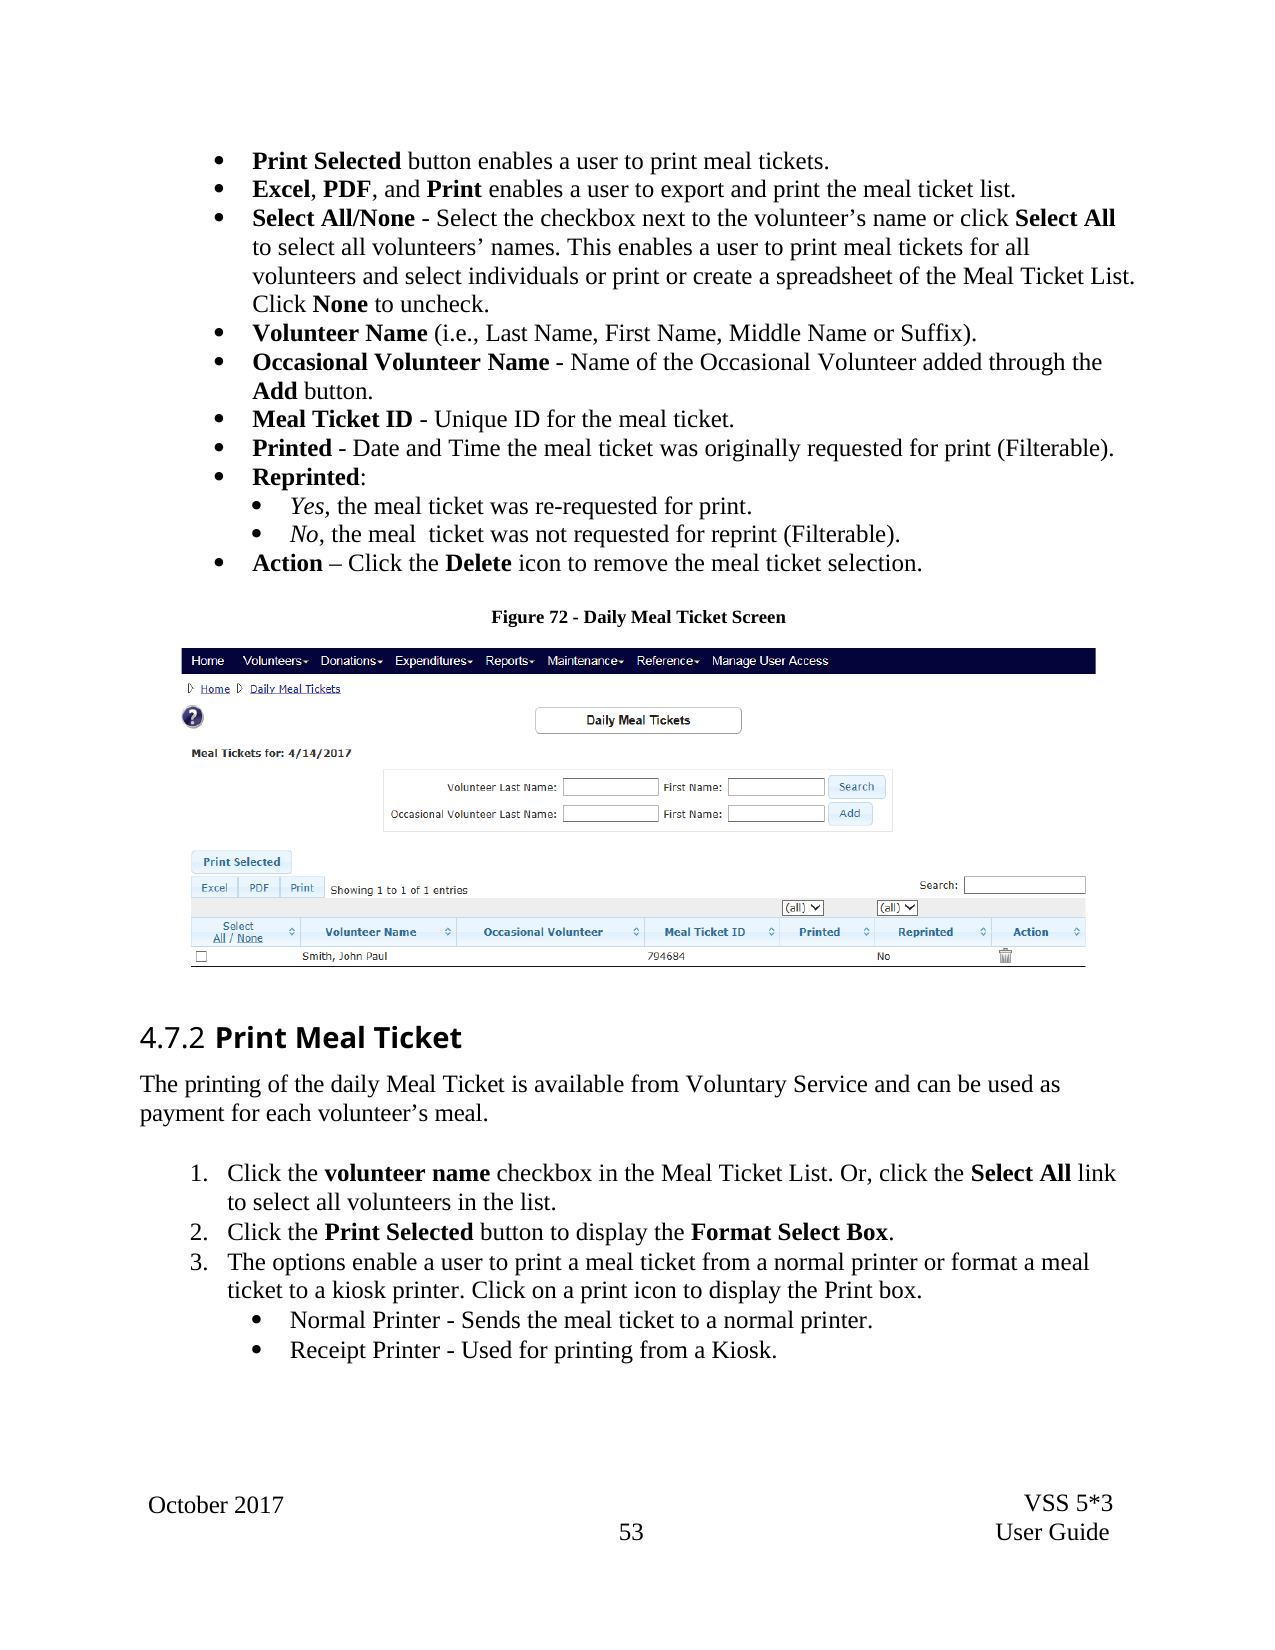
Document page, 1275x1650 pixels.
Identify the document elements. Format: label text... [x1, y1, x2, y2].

list Meal Ticket ID - Unique ID for the meal ticket. [214, 404, 1137, 433]
text Figure 72 - Daily Meal Ticket Screen [139, 606, 1137, 627]
list Occasional Volunteer Name - Name of the Occasional Volunteer added through the Add button. [214, 347, 1137, 404]
picture [181, 648, 1096, 993]
list Reprinted: [214, 462, 1137, 491]
list No, the meal ticket was not requested for reprint (Filterable). [252, 519, 1137, 548]
list Receipt Printer - Used for printing from a Kiosk. [252, 1335, 1137, 1364]
list Yes, the meal ticket was re-requested for print. [252, 491, 1137, 519]
text The printing of the daily Meal Ticket is available from Voluntary Service and can be used as payment for each volunteer’s meal. [139, 1069, 1137, 1127]
list Normal Printer - Sends the meal ticket to a normal printer. [252, 1305, 1137, 1334]
list Select All/None - Select the checkbox next to the volunteer’s name or click Select All to select all volunteers’ names. This enables a user to print meal tickets for all volunteers and select individuals or print or create a spreadsheet of the Meal Ticket List. Click None to uncheck. [214, 203, 1137, 318]
list The options enable a user to print a meal ticket from a normal printer or format a meal ticket to a kiosk printer. Click on a print icon to display the Print box. [189, 1247, 1137, 1304]
list Click the volunteer name checkbox in the Meal Ticket List. Or, click the Select All link to select all volunteers in the list. [189, 1158, 1137, 1216]
subtitle Print Meal Ticket [139, 1017, 1137, 1057]
list Volunteer Name (i.e., Last Name, First Name, Middle Name or Suffix). [214, 318, 1137, 347]
list Printed - Date and Time the meal ticket was originally requested for print (Filterable). [214, 433, 1137, 462]
list Action – Click the Delete icon to remove the meal ticket selection. [214, 548, 1137, 577]
list Excel, PDF, and Print enables a user to export and print the meal ticket list. [214, 174, 1137, 203]
list Click the Print Selected button to display the Format Select Box. [189, 1217, 1137, 1245]
list Print Selected button enables a user to print meal tickets. [214, 146, 1137, 174]
